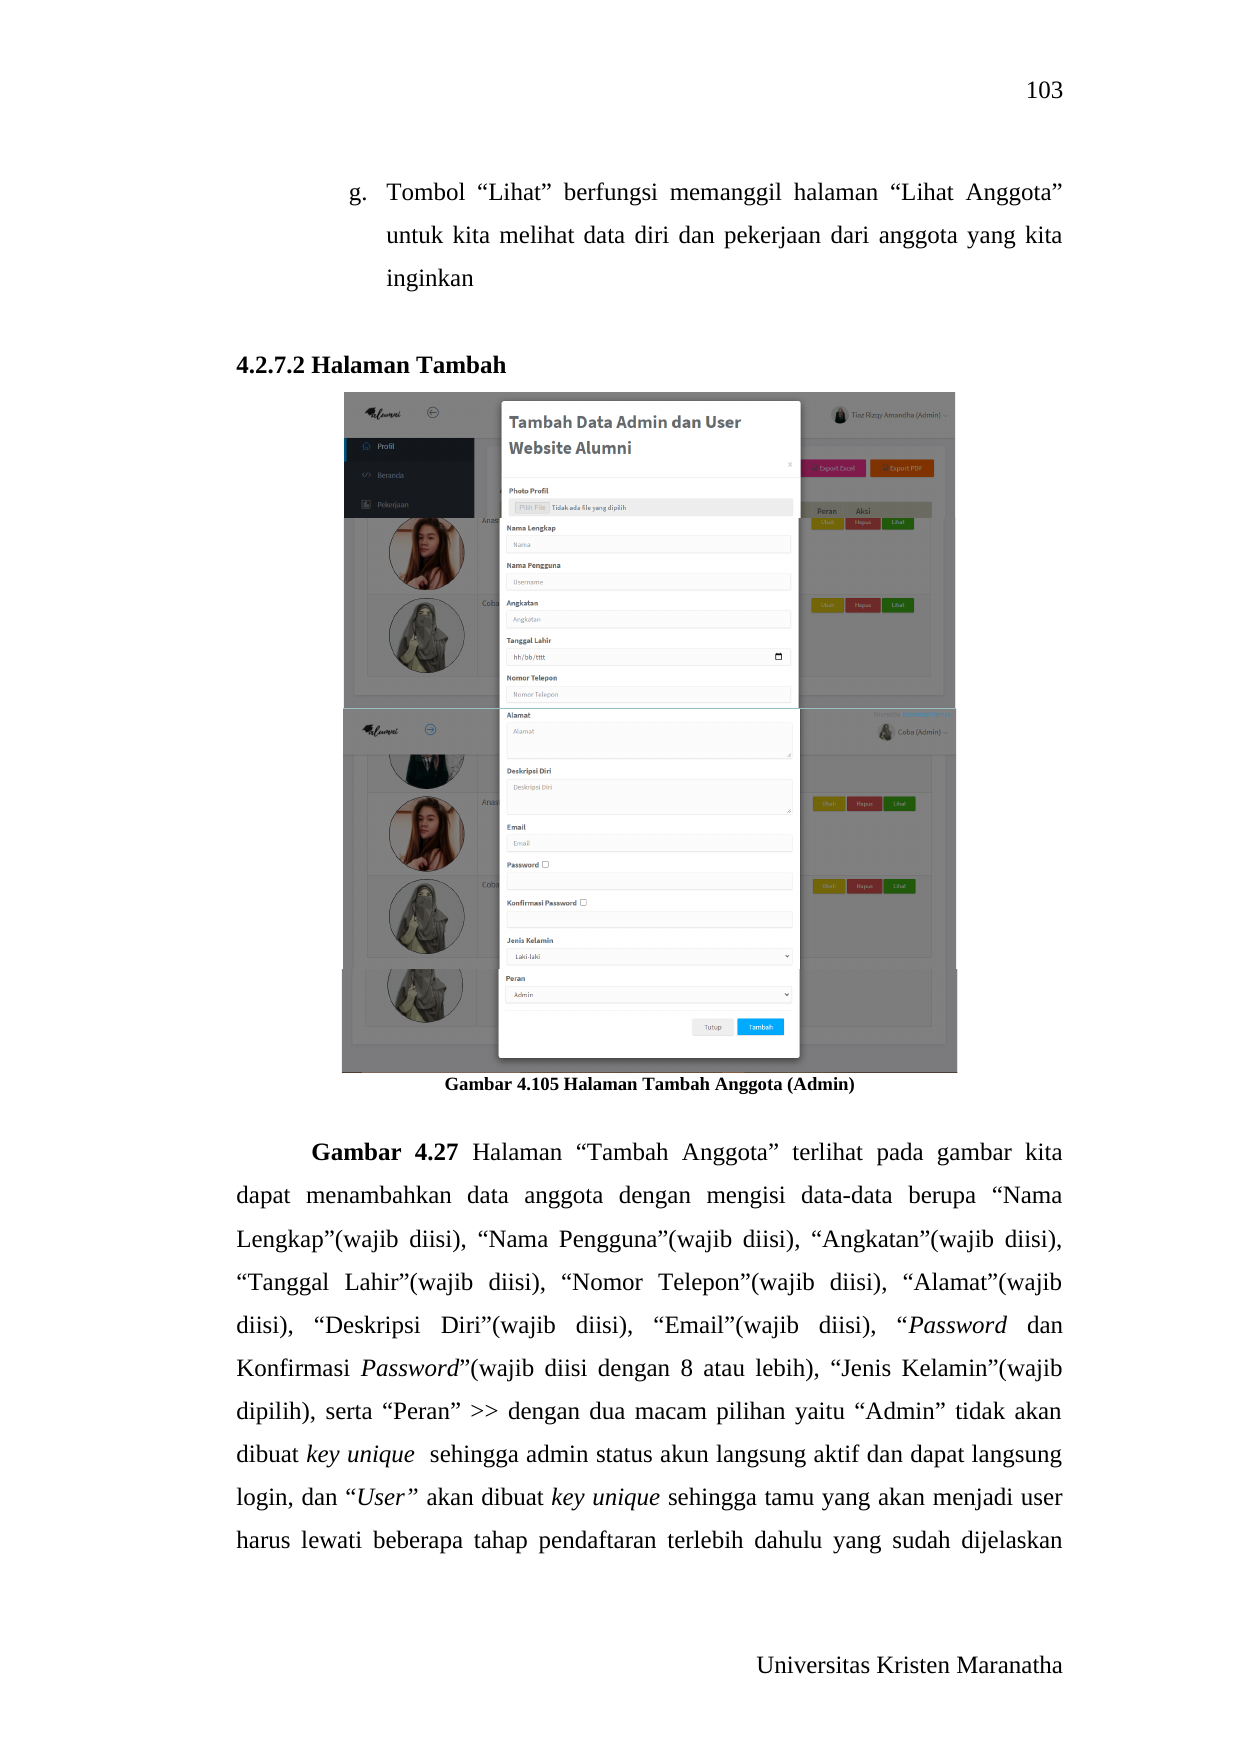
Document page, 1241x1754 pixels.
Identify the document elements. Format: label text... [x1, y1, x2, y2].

subtitle Halaman Tambah [236, 350, 1063, 378]
picture [341, 392, 958, 1073]
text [236, 1137, 1063, 1554]
list Tombol “Lihat” berfungsi memanggil halaman “Lihat Anggota” untuk kita melihat data diri dan pekerjaan dari anggota yang kita inginkan [349, 177, 1063, 292]
